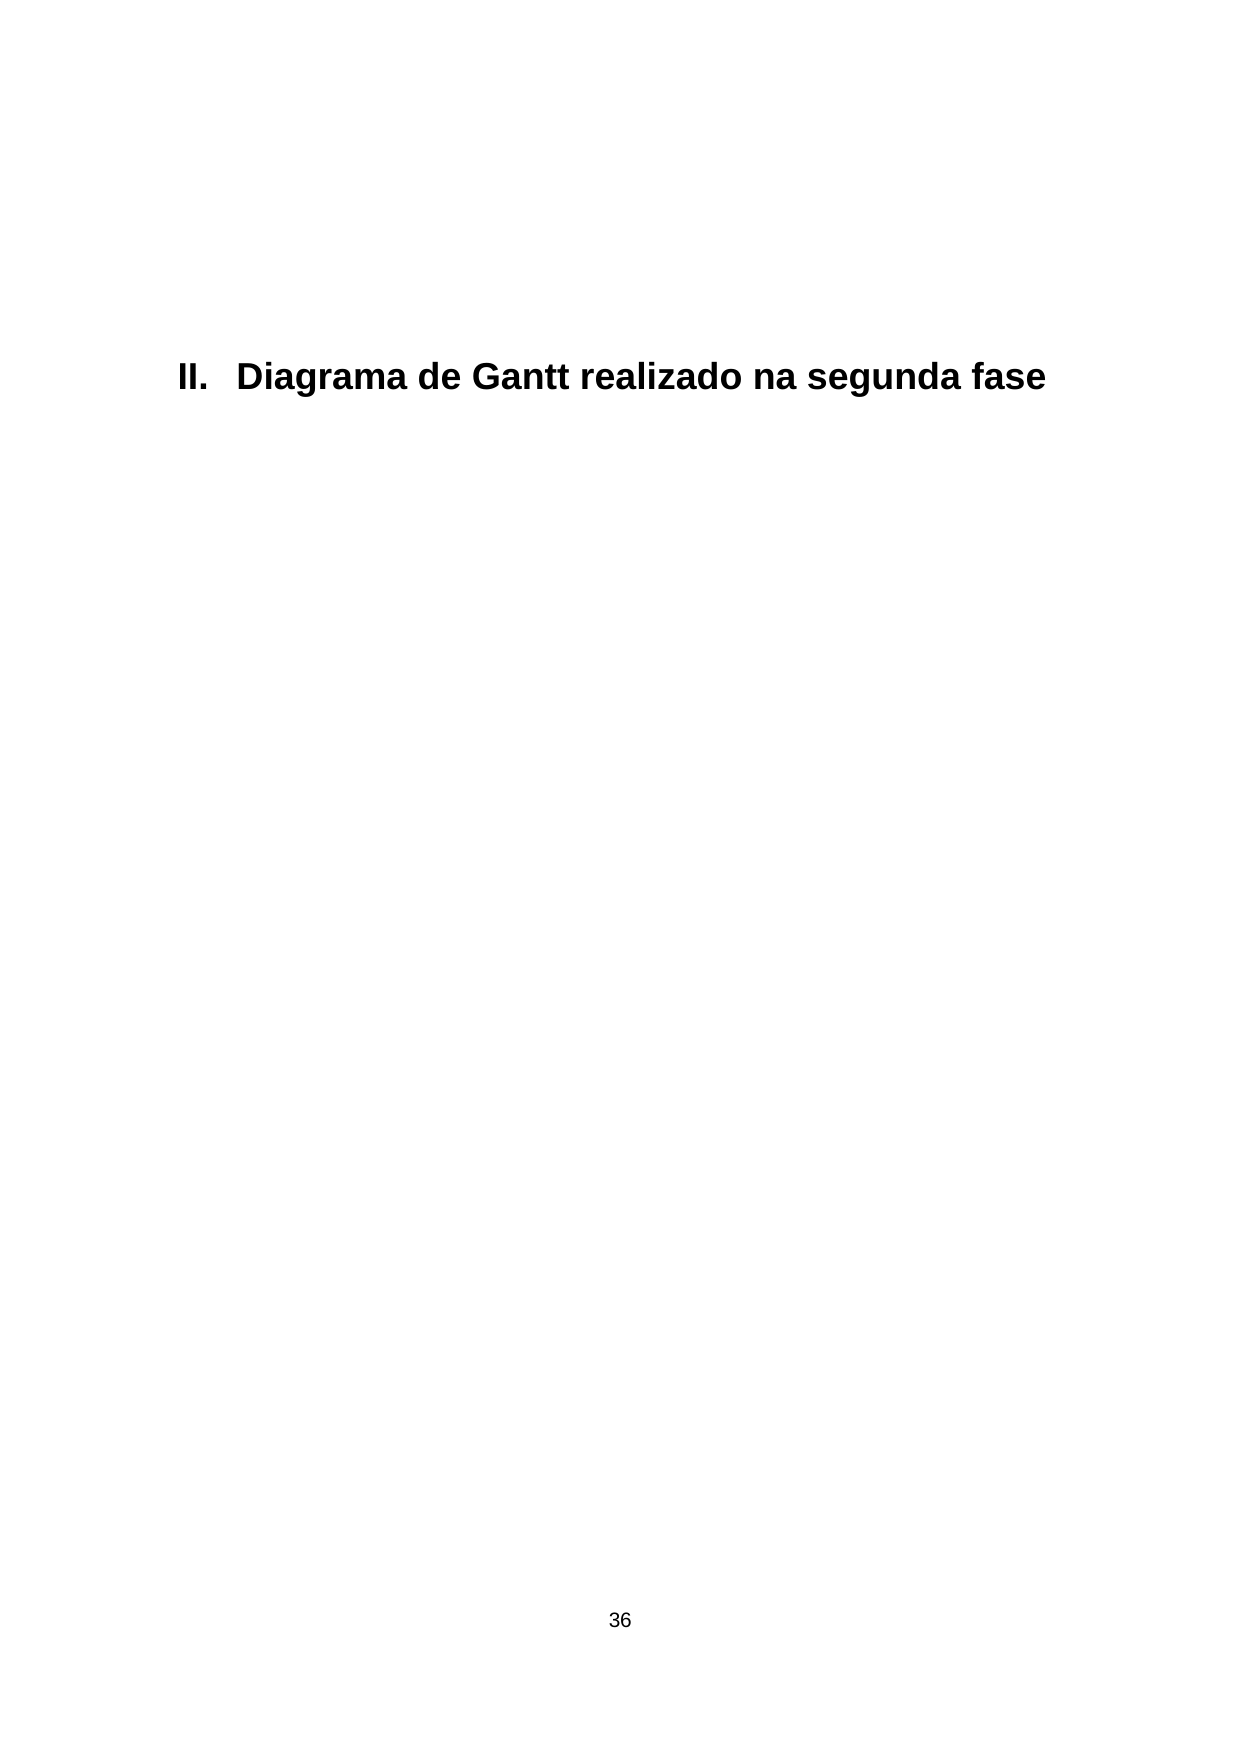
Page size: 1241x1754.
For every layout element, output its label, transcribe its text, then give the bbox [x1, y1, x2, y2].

text Diagrama de Gantt realizado na segunda fase [177, 354, 1063, 398]
